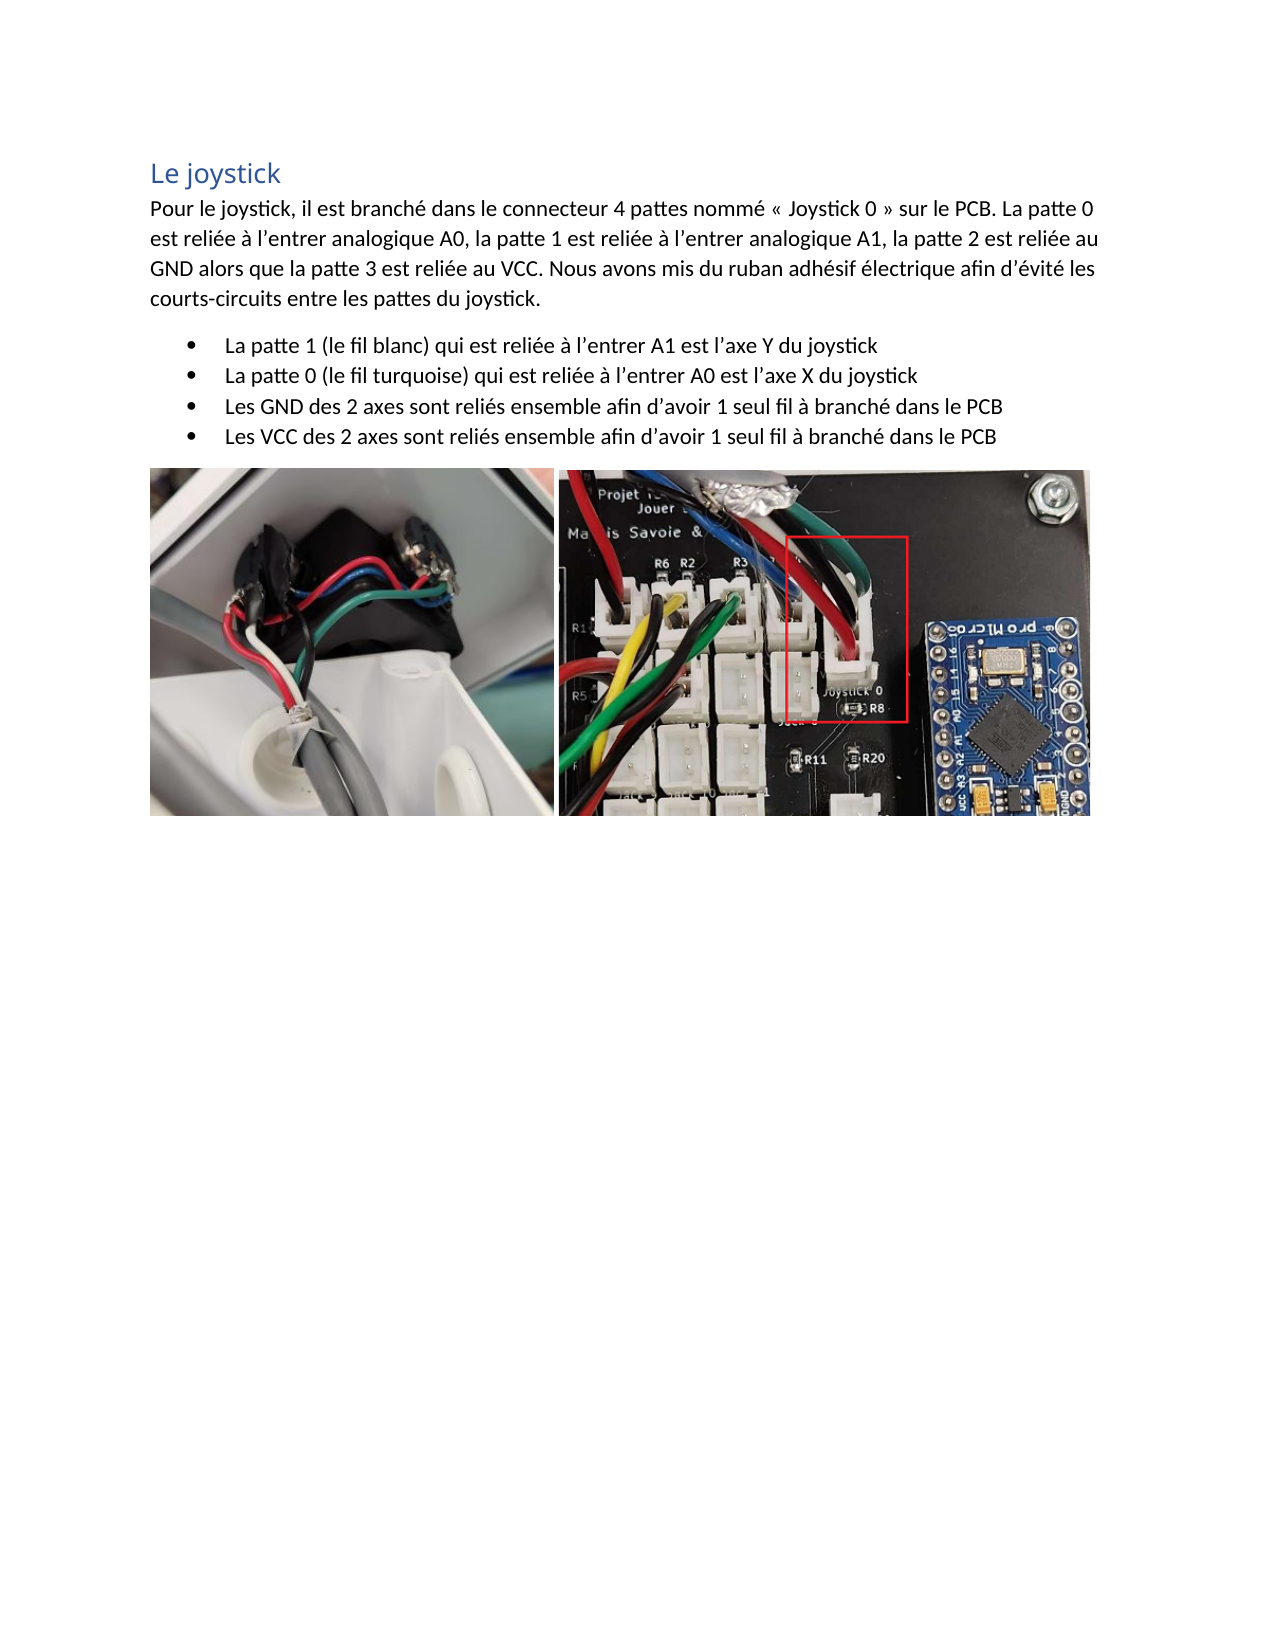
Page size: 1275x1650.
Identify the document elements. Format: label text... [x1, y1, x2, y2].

text Pour le joystick, il est branché dans le connecteur 4 pattes nommé « Joystick 0 » sur le PCB. La patte 0 est reliée à l’entrer analogique A0, la patte 1 est reliée à l’entrer analogique A1, la patte 2 est reliée au GND alors que la patte 3 est reliée au VCC. Nous avons mis du ruban adhésif électrique afin d’évité les courts-circuits entre les pattes du joystick. [150, 194, 1125, 313]
picture [150, 468, 554, 816]
subtitle Le joystick [150, 154, 1125, 191]
list Les VCC des 2 axes sont reliés ensemble afin d’avoir 1 seul fil à branché dans le PCB [187, 422, 1125, 450]
picture [558, 470, 1091, 816]
list La patte 0 (le fil turquoise) qui est reliée à l’entrer A0 est l’axe X du joystick [187, 362, 1125, 390]
list Les GND des 2 axes sont reliés ensemble afin d’avoir 1 seul fil à branché dans le PCB [187, 392, 1125, 420]
list La patte 1 (le fil blanc) qui est reliée à l’entrer A1 est l’axe Y du joystick [187, 331, 1125, 359]
